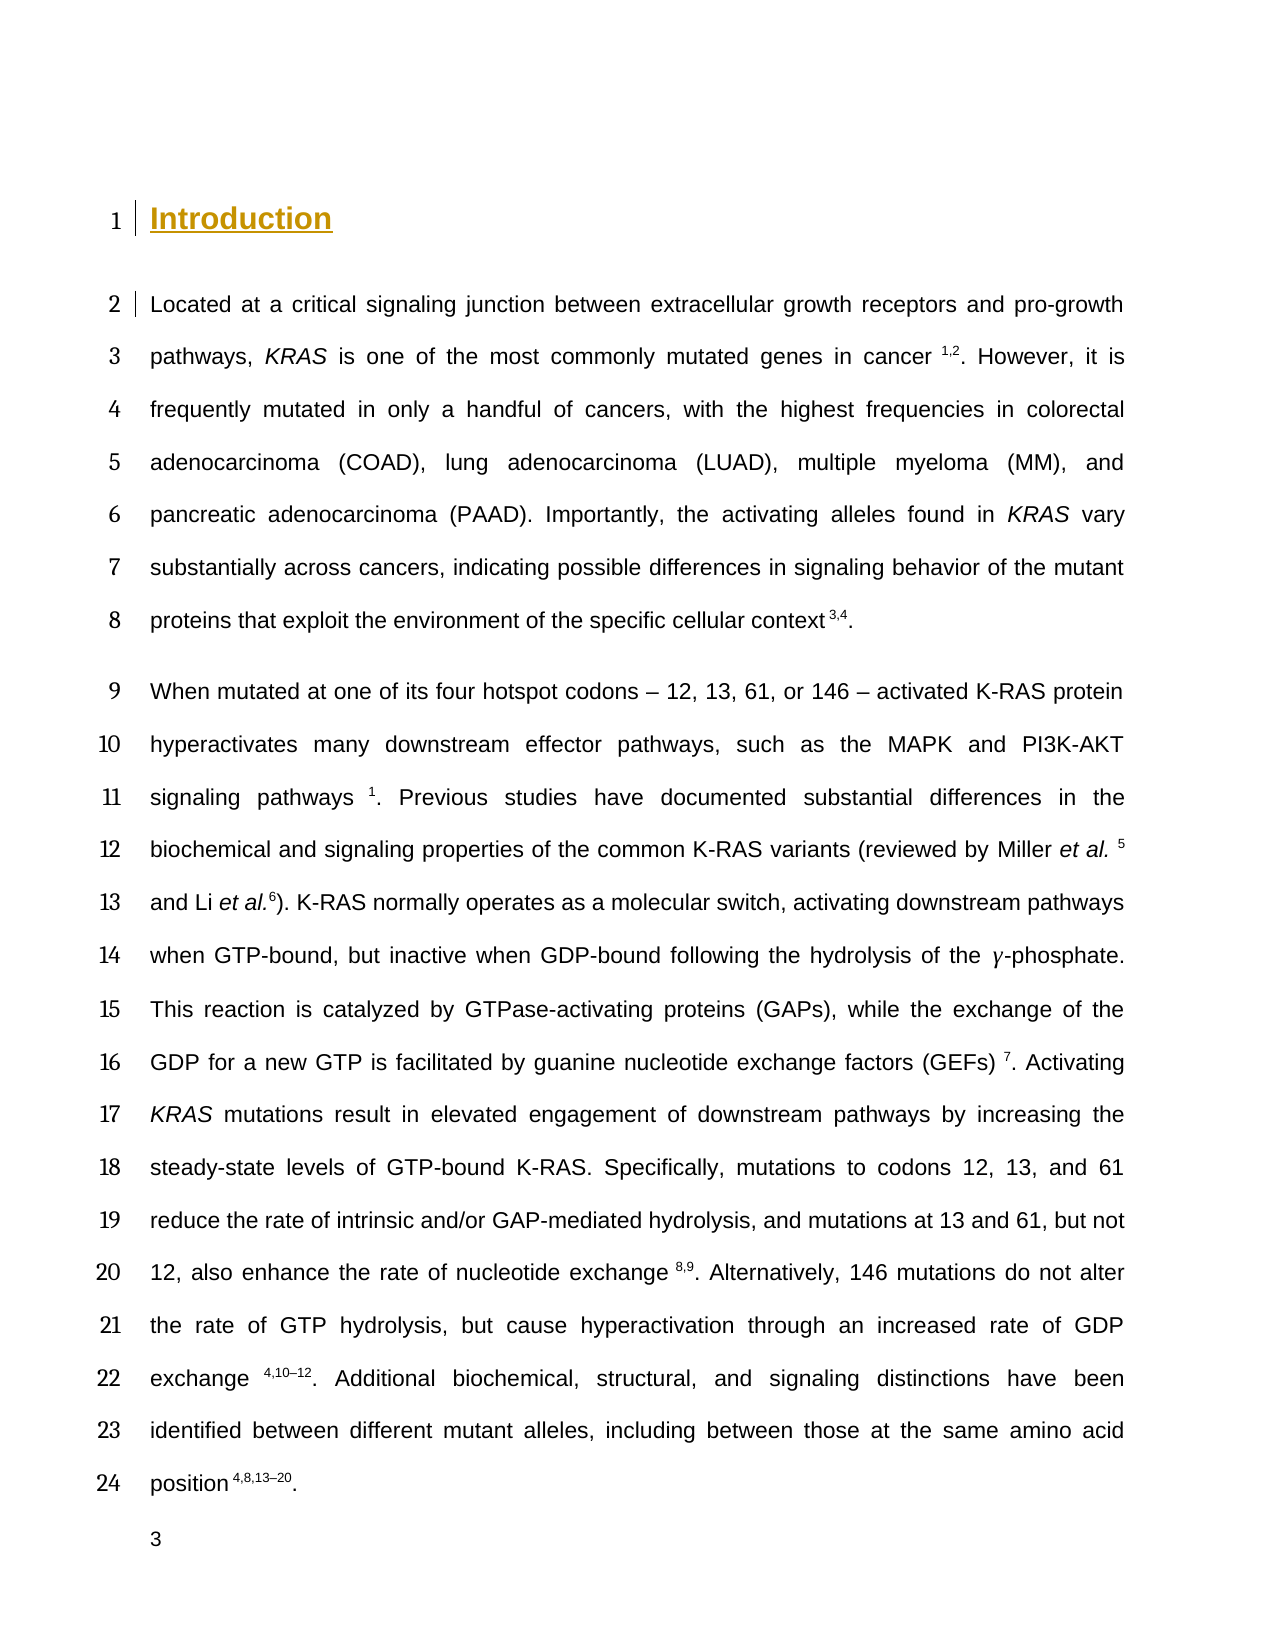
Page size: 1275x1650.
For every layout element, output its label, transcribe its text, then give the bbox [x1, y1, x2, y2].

text When mutated at one of its four hotspot codons – 12, 13, 61, or 146 – activated K-RAS protein hyperactivates many downstream effector pathways, such as the MAPK and PI3K-AKT signaling pathways . Previous studies have documented substantial differences in the biochemical and signaling properties of the common K-RAS variants (reviewed by Miller et al. and Li et al.). K-RAS normally operates as a molecular switch, activating downstream pathways when GTP-bound, but inactive when GDP-bound following the hydrolysis of the -phosphate. This reaction is catalyzed by GTPase-activating proteins (GAPs), while the exchange of the GDP for a new GTP is facilitated by guanine nucleotide exchange factors (GEFs) . Activating KRAS mutations result in elevated engagement of downstream pathways by increasing the steady-state levels of GTP-bound K-RAS. Specifically, mutations to codons 12, 13, and 61 reduce the rate of intrinsic and/or GAP-mediated hydrolysis, and mutations at 13 and 61, but not 12, also enhance the rate of nucleotide exchange . Alternatively, 146 mutations do not alter the rate of GTP hydrolysis, but cause hyperactivation through an increased rate of GDP exchange . Additional biochemical, structural, and signaling distinctions have been identified between different mutant alleles, including between those at the same amino acid position . [150, 678, 1125, 1497]
text Located at a critical signaling junction between extracellular growth receptors and pro-growth pathways, KRAS is one of the most commonly mutated genes in cancer . However, it is frequently mutated in only a handful of cancers, with the highest frequencies in colorectal adenocarcinoma (COAD), lung adenocarcinoma (LUAD), multiple myeloma (MM), and pancreatic adenocarcinoma (PAAD). Importantly, the activating alleles found in KRAS vary substantially across cancers, indicating possible differences in signaling behavior of the mutant proteins that exploit the environment of the specific cellular context . [150, 291, 1125, 633]
